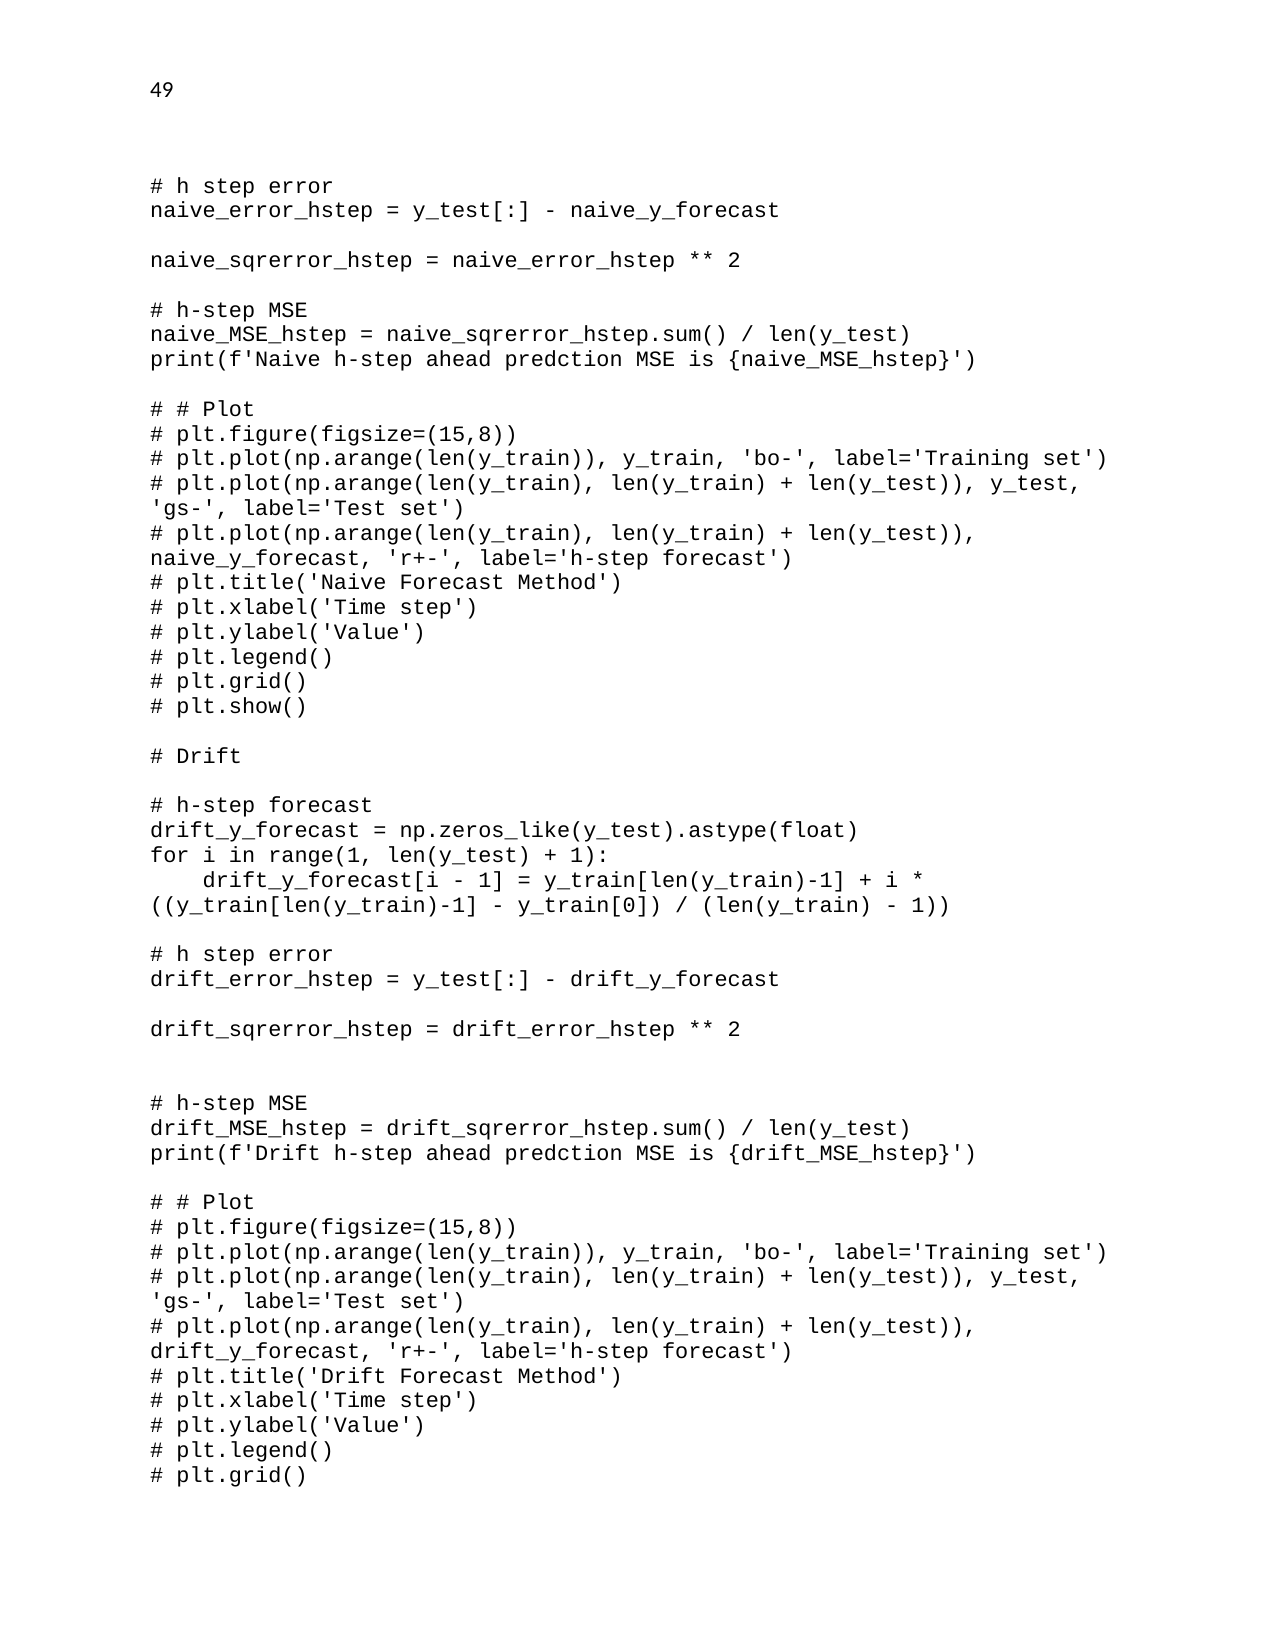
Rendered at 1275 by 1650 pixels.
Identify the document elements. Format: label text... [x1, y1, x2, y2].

text # h-step MSE [150, 299, 1125, 323]
text # h-step forecast [150, 794, 1125, 819]
text # plt.ylabel('Value') [150, 1414, 1125, 1439]
text naive_error_hstep = y_test[:] - naive_y_forecast [150, 199, 1125, 224]
text # plt.xlabel('Time step') [150, 596, 1125, 621]
text # plt.plot(np.arange(len(y_train), len(y_train) + len(y_test)), y_test, 'gs-', label='Test set') [150, 1266, 1125, 1315]
text # plt.plot(np.arange(len(y_train)), y_train, 'bo-', label='Training set') [150, 1241, 1125, 1266]
text drift_sqrerror_hstep = drift_error_hstep ** 2 [150, 1018, 1125, 1042]
text # plt.ylabel('Value') [150, 621, 1125, 646]
text # plt.figure(figsize=(15,8)) [150, 1216, 1125, 1241]
text print(f'Naive h-step ahead predction MSE is {naive_MSE_hstep}') [150, 348, 1125, 373]
text # plt.plot(np.arange(len(y_train)), y_train, 'bo-', label='Training set') [150, 447, 1125, 472]
text # plt.legend() [150, 646, 1125, 671]
text for i in range(1, len(y_test) + 1): [150, 844, 1125, 869]
text # h-step MSE [150, 1092, 1125, 1117]
text # plt.xlabel('Time step') [150, 1389, 1125, 1414]
text # plt.legend() [150, 1439, 1125, 1464]
text # plt.plot(np.arange(len(y_train), len(y_train) + len(y_test)), naive_y_forecast, 'r+-', label='h-step forecast') [150, 522, 1125, 571]
text # plt.plot(np.arange(len(y_train), len(y_train) + len(y_test)), y_test, 'gs-', label='Test set') [150, 472, 1125, 522]
text # plt.show() [150, 695, 1125, 720]
text # plt.grid() [150, 671, 1125, 695]
text print(f'Drift h-step ahead predction MSE is {drift_MSE_hstep}') [150, 1142, 1125, 1166]
text drift_MSE_hstep = drift_sqrerror_hstep.sum() / len(y_test) [150, 1117, 1125, 1142]
text # Drift [150, 745, 1125, 770]
text # plt.title('Drift Forecast Method') [150, 1365, 1125, 1389]
text # # Plot [150, 1191, 1125, 1216]
text # plt.title('Naive Forecast Method') [150, 571, 1125, 596]
text # plt.grid() [150, 1464, 1125, 1489]
text # # Plot [150, 398, 1125, 423]
text drift_y_forecast = np.zeros_like(y_test).astype(float) [150, 819, 1125, 844]
text naive_MSE_hstep = naive_sqrerror_hstep.sum() / len(y_test) [150, 323, 1125, 348]
text # h step error [150, 175, 1125, 199]
text drift_y_forecast[i - 1] = y_train[len(y_train)-1] + i * ((y_train[len(y_train)-1] - y_train[0]) / (len(y_train) - 1)) [150, 869, 1125, 918]
text # plt.figure(figsize=(15,8)) [150, 423, 1125, 447]
text naive_sqrerror_hstep = naive_error_hstep ** 2 [150, 249, 1125, 274]
text # plt.plot(np.arange(len(y_train), len(y_train) + len(y_test)), drift_y_forecast, 'r+-', label='h-step forecast') [150, 1315, 1125, 1365]
text drift_error_hstep = y_test[:] - drift_y_forecast [150, 968, 1125, 993]
text # h step error [150, 943, 1125, 968]
